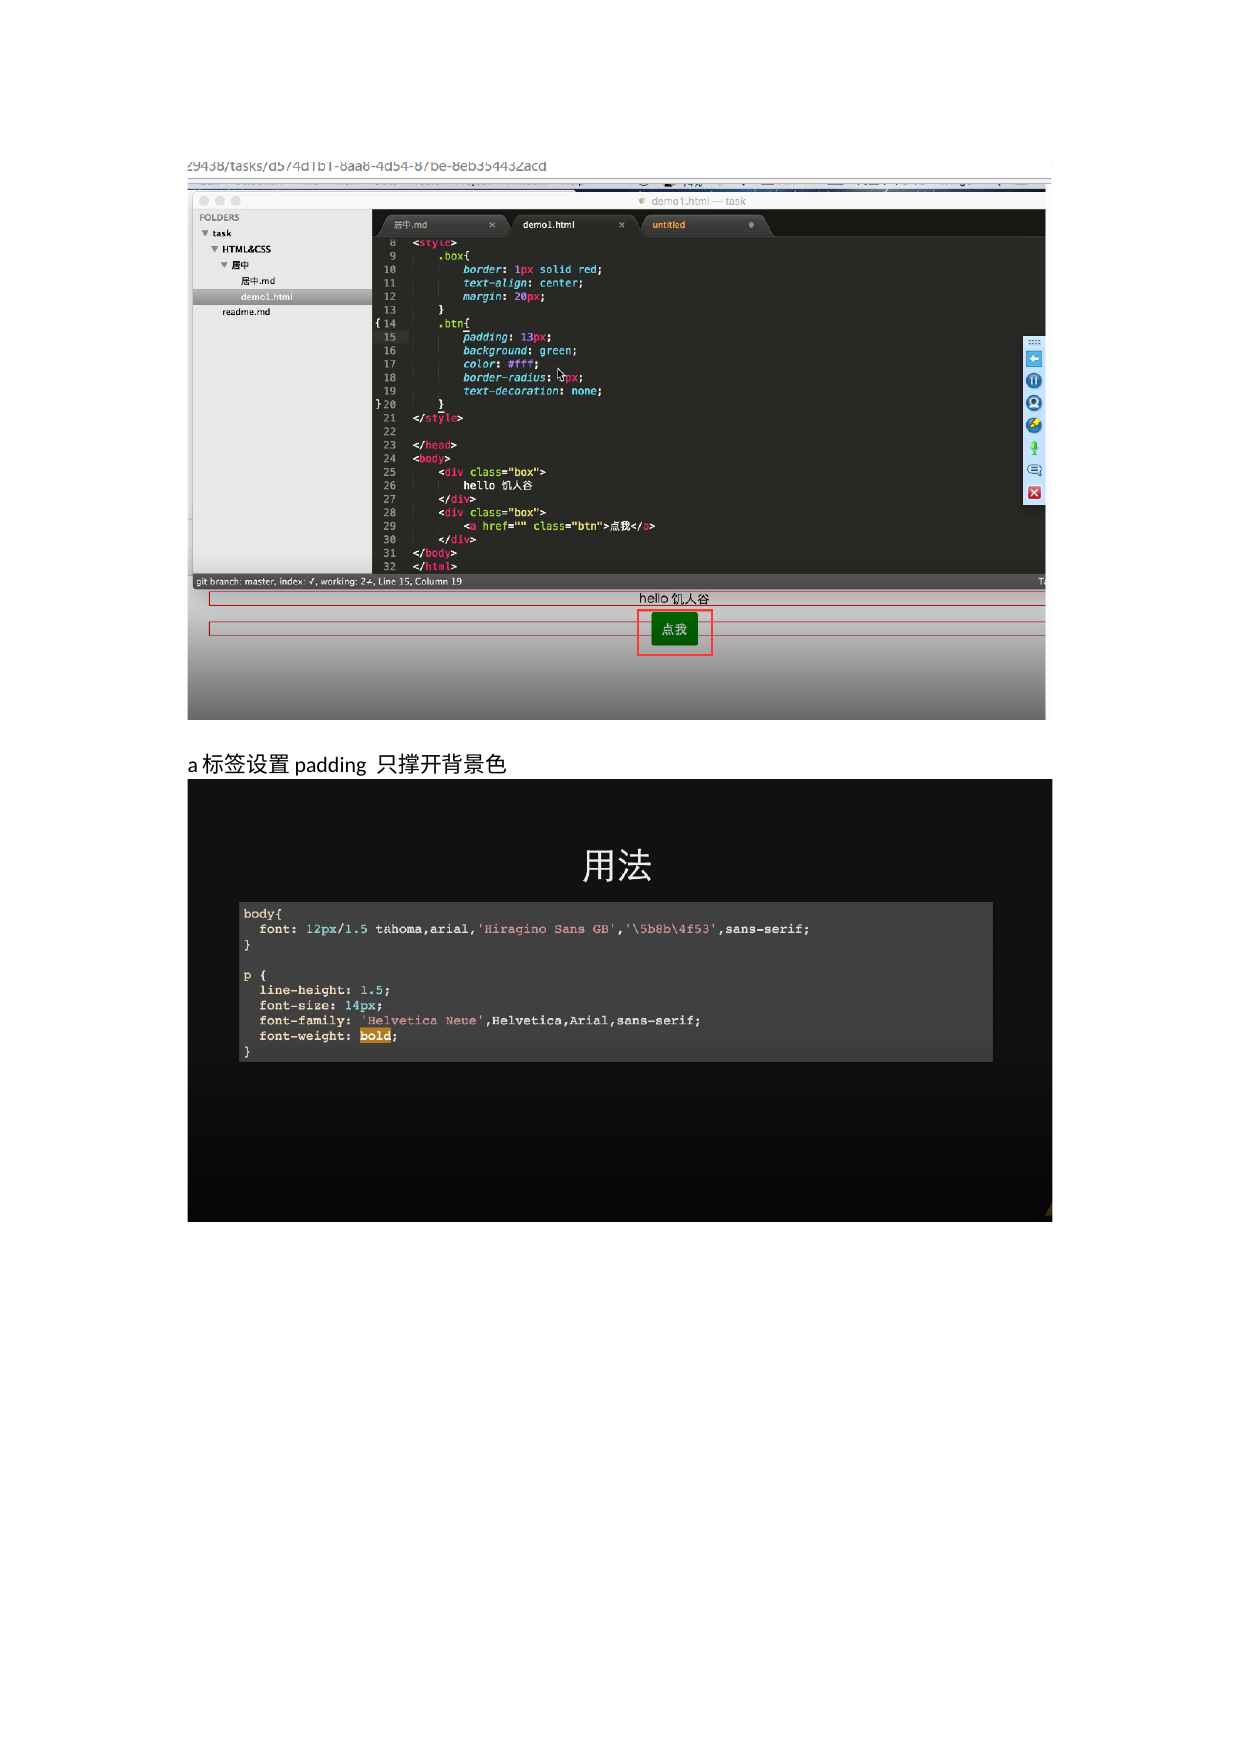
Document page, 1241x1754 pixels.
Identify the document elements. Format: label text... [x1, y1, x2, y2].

text a标签设置padding 只撑开背景色 [187, 747, 1053, 779]
picture [187, 779, 1053, 1222]
picture [187, 162, 1052, 720]
